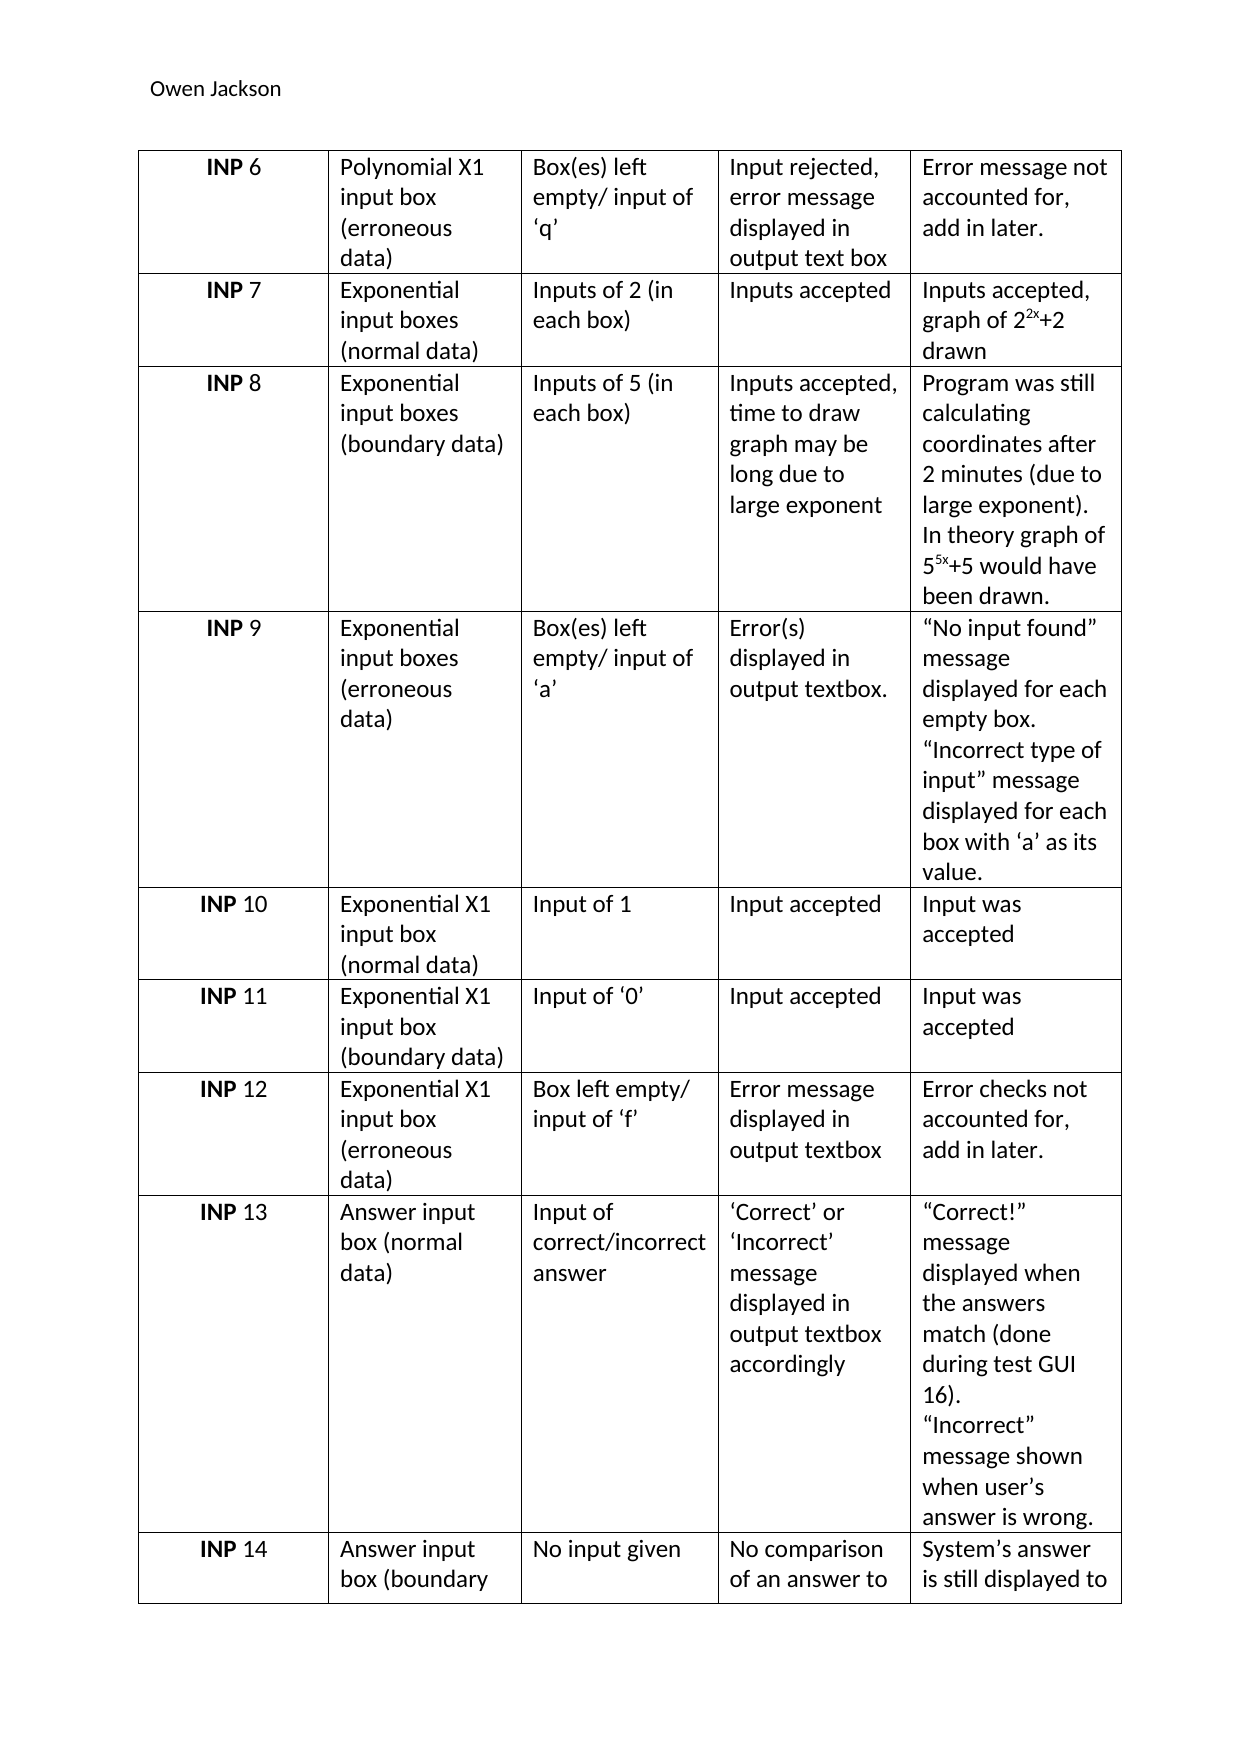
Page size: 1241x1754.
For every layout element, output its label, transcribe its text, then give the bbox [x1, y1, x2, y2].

table_cell Box left empty/ input of ‘f’ [522, 1073, 718, 1195]
table_cell Error checks not accounted for, add in later. [911, 1073, 1121, 1195]
table_cell INP 12 [139, 1073, 328, 1195]
table_cell Inputs of 5 (in each box) [522, 367, 718, 611]
table_cell Exponential X1 input box (normal data) [329, 888, 521, 979]
table_cell Exponential input boxes (normal data) [329, 274, 521, 366]
table_cell Input rejected, error message displayed in output text box [719, 151, 910, 273]
table_cell Input was accepted [911, 980, 1121, 1072]
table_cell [719, 1533, 910, 1603]
table_cell Input accepted [719, 888, 910, 979]
table_cell INP 10 [139, 888, 328, 979]
table_cell INP 11 [139, 980, 328, 1072]
table_cell Inputs accepted, graph of 22x+2 drawn [911, 274, 1121, 366]
table_cell No input given [522, 1533, 718, 1603]
table_cell Input of correct/incorrect answer [522, 1196, 718, 1532]
table_cell “Correct!” message displayed when the answers match (done during test GUI 16). “Incorrect” message shown when user’s answer is wrong. [911, 1196, 1121, 1532]
table_cell “No input found” message displayed for each empty box. “Incorrect type of input” message displayed for each box with ‘a’ as its value. [911, 612, 1121, 887]
table_cell Input accepted [719, 980, 910, 1072]
table_cell Input of 1 [522, 888, 718, 979]
table_cell Input of ‘0’ [522, 980, 718, 1072]
table_cell Exponential X1 input box (erroneous data) [329, 1073, 521, 1195]
table_cell INP 9 [139, 612, 328, 887]
table_cell Box(es) left empty/ input of ‘a’ [522, 612, 718, 887]
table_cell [329, 1533, 521, 1603]
table_cell Error message not accounted for, add in later. [911, 151, 1121, 273]
table_cell Inputs accepted, time to draw graph may be long due to large exponent [719, 367, 910, 611]
table_cell Error(s) displayed in output textbox. [719, 612, 910, 887]
table_cell INP 13 [139, 1196, 328, 1532]
table_cell Polynomial X1 input box (erroneous data) [329, 151, 521, 273]
table_cell INP 7 [139, 274, 328, 366]
table_cell Inputs accepted [719, 274, 910, 366]
table_cell ‘Correct’ or ‘Incorrect’ message displayed in output textbox accordingly [719, 1196, 910, 1532]
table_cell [911, 1533, 1121, 1603]
table_cell Box(es) left empty/ input of ‘q’ [522, 151, 718, 273]
table_cell Exponential input boxes (boundary data) [329, 367, 521, 611]
table_cell INP 8 [139, 367, 328, 611]
table_cell Exponential X1 input box (boundary data) [329, 980, 521, 1072]
table_cell INP 6 [139, 151, 328, 273]
table_cell Error message displayed in output textbox [719, 1073, 910, 1195]
table_cell Inputs of 2 (in each box) [522, 274, 718, 366]
table_cell Answer input box (normal data) [329, 1196, 521, 1532]
table_cell Program was still calculating coordinates after 2 minutes (due to large exponent). In theory graph of 55x+5 would have been drawn. [911, 367, 1121, 611]
table_cell INP 14 [139, 1533, 328, 1603]
table_cell Exponential input boxes (erroneous data) [329, 612, 521, 887]
table_cell Input was accepted [911, 888, 1121, 979]
